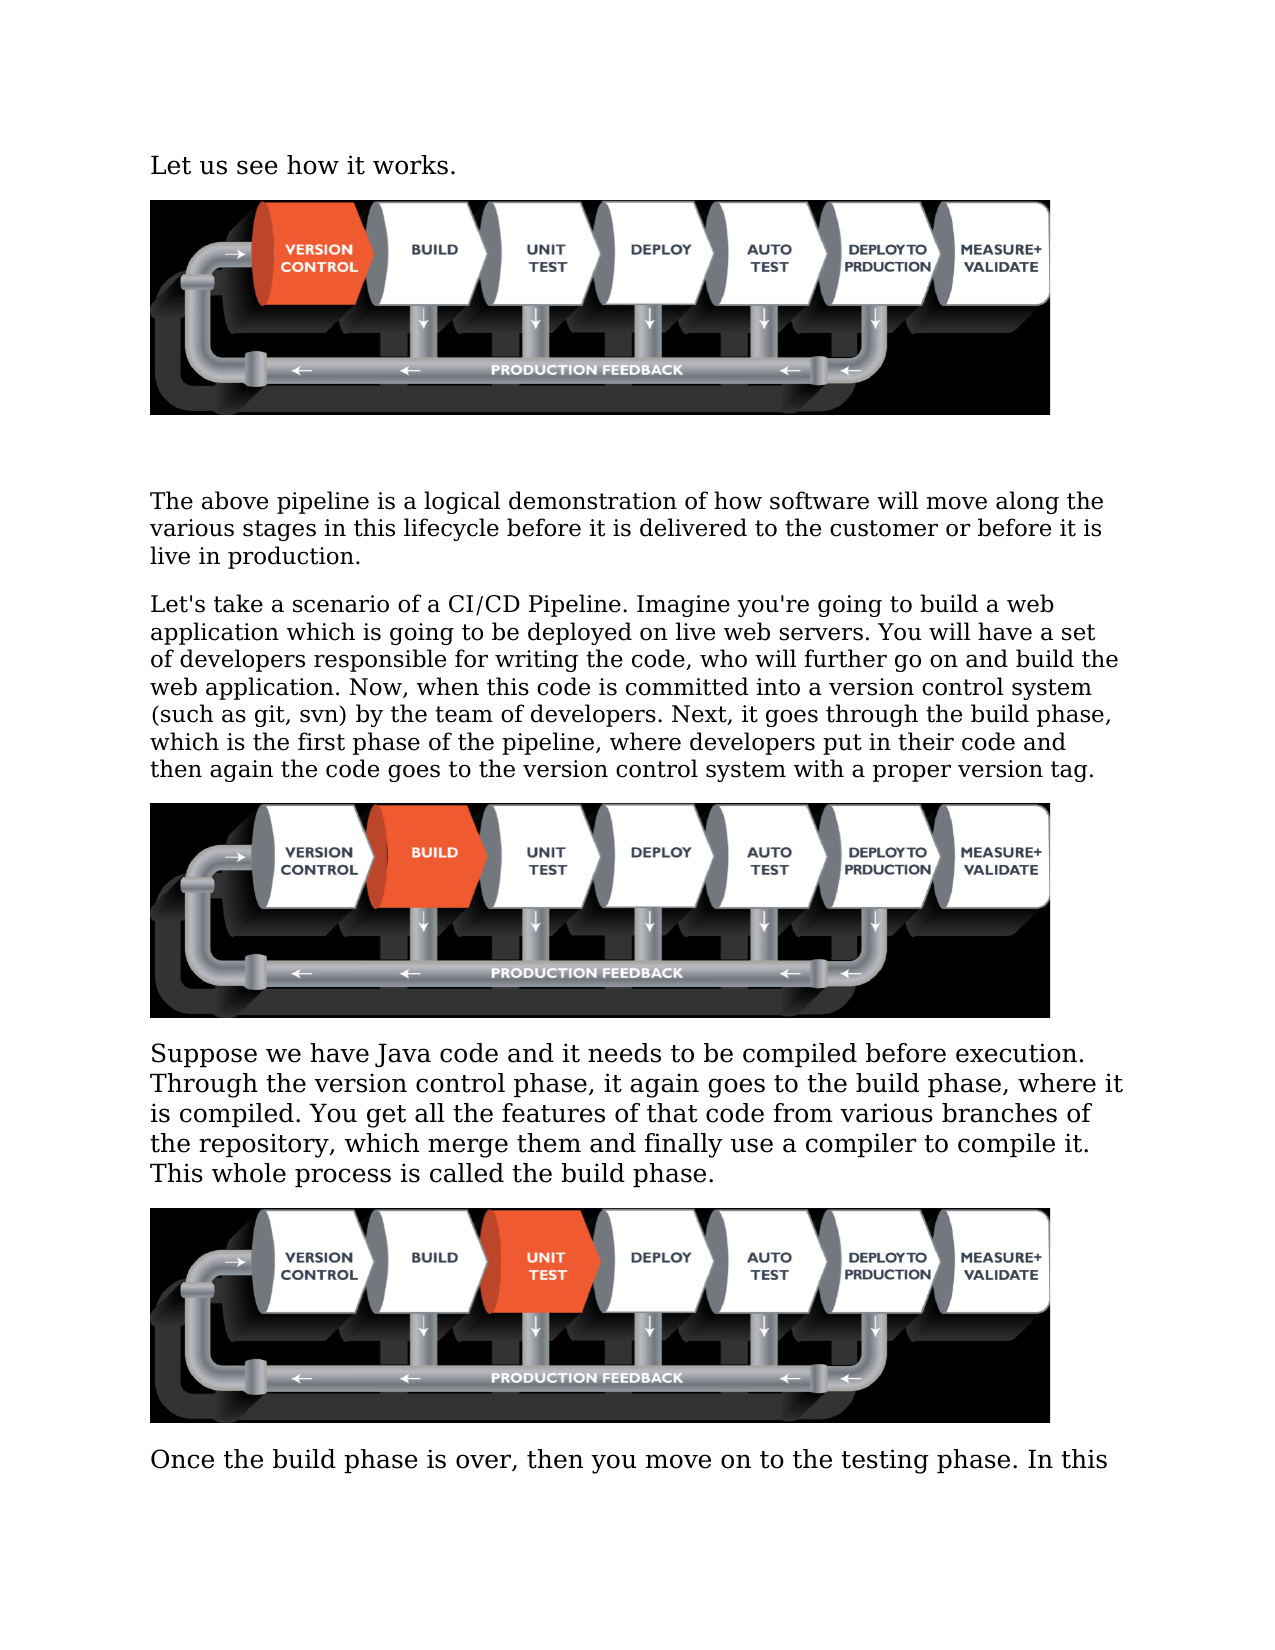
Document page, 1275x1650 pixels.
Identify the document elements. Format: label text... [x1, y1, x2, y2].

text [150, 1444, 1125, 1474]
picture [150, 1208, 1050, 1423]
picture [150, 803, 1050, 1018]
text Let's take a scenario of a CI/CD Pipeline. Imagine you're going to build a web application which is going to be deployed on live web servers. You will have a set of developers responsible for writing the code, who will further go on and build the web application. Now, when this code is committed into a version control system (such as git, svn) by the team of developers. Next, it goes through the build phase, which is the first phase of the pipeline, where developers put in their code and then again the code goes to the version control system with a proper version tag. [150, 590, 1125, 782]
text Let us see how it works. [150, 150, 1125, 180]
picture [150, 200, 1050, 415]
text The above pipeline is a logical demonstration of how software will move along the various stages in this lifecycle before it is delivered to the customer or before it is live in production. [150, 487, 1125, 569]
text Suppose we have Java code and it needs to be compiled before execution. Through the version control phase, it again goes to the build phase, where it is compiled. You get all the features of that code from various branches of the repository, which merge them and finally use a compiler to compile it. This whole process is called the build phase. [150, 1038, 1125, 1188]
